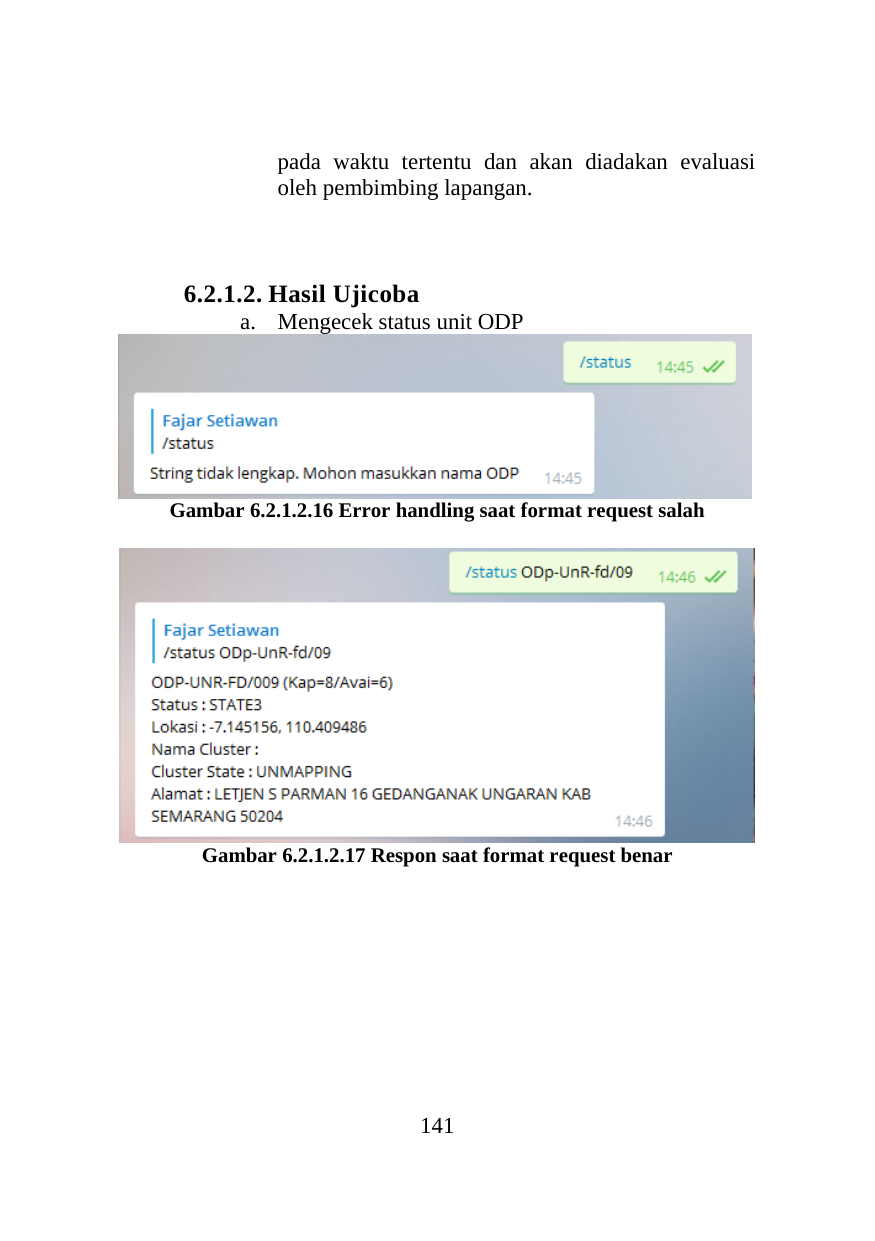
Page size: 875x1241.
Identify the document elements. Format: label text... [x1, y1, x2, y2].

picture [118, 548, 755, 843]
list Mengecek status unit ODP [240, 308, 756, 334]
subtitle Hasil Ujicoba [184, 279, 756, 308]
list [277, 148, 756, 200]
picture [118, 334, 752, 499]
